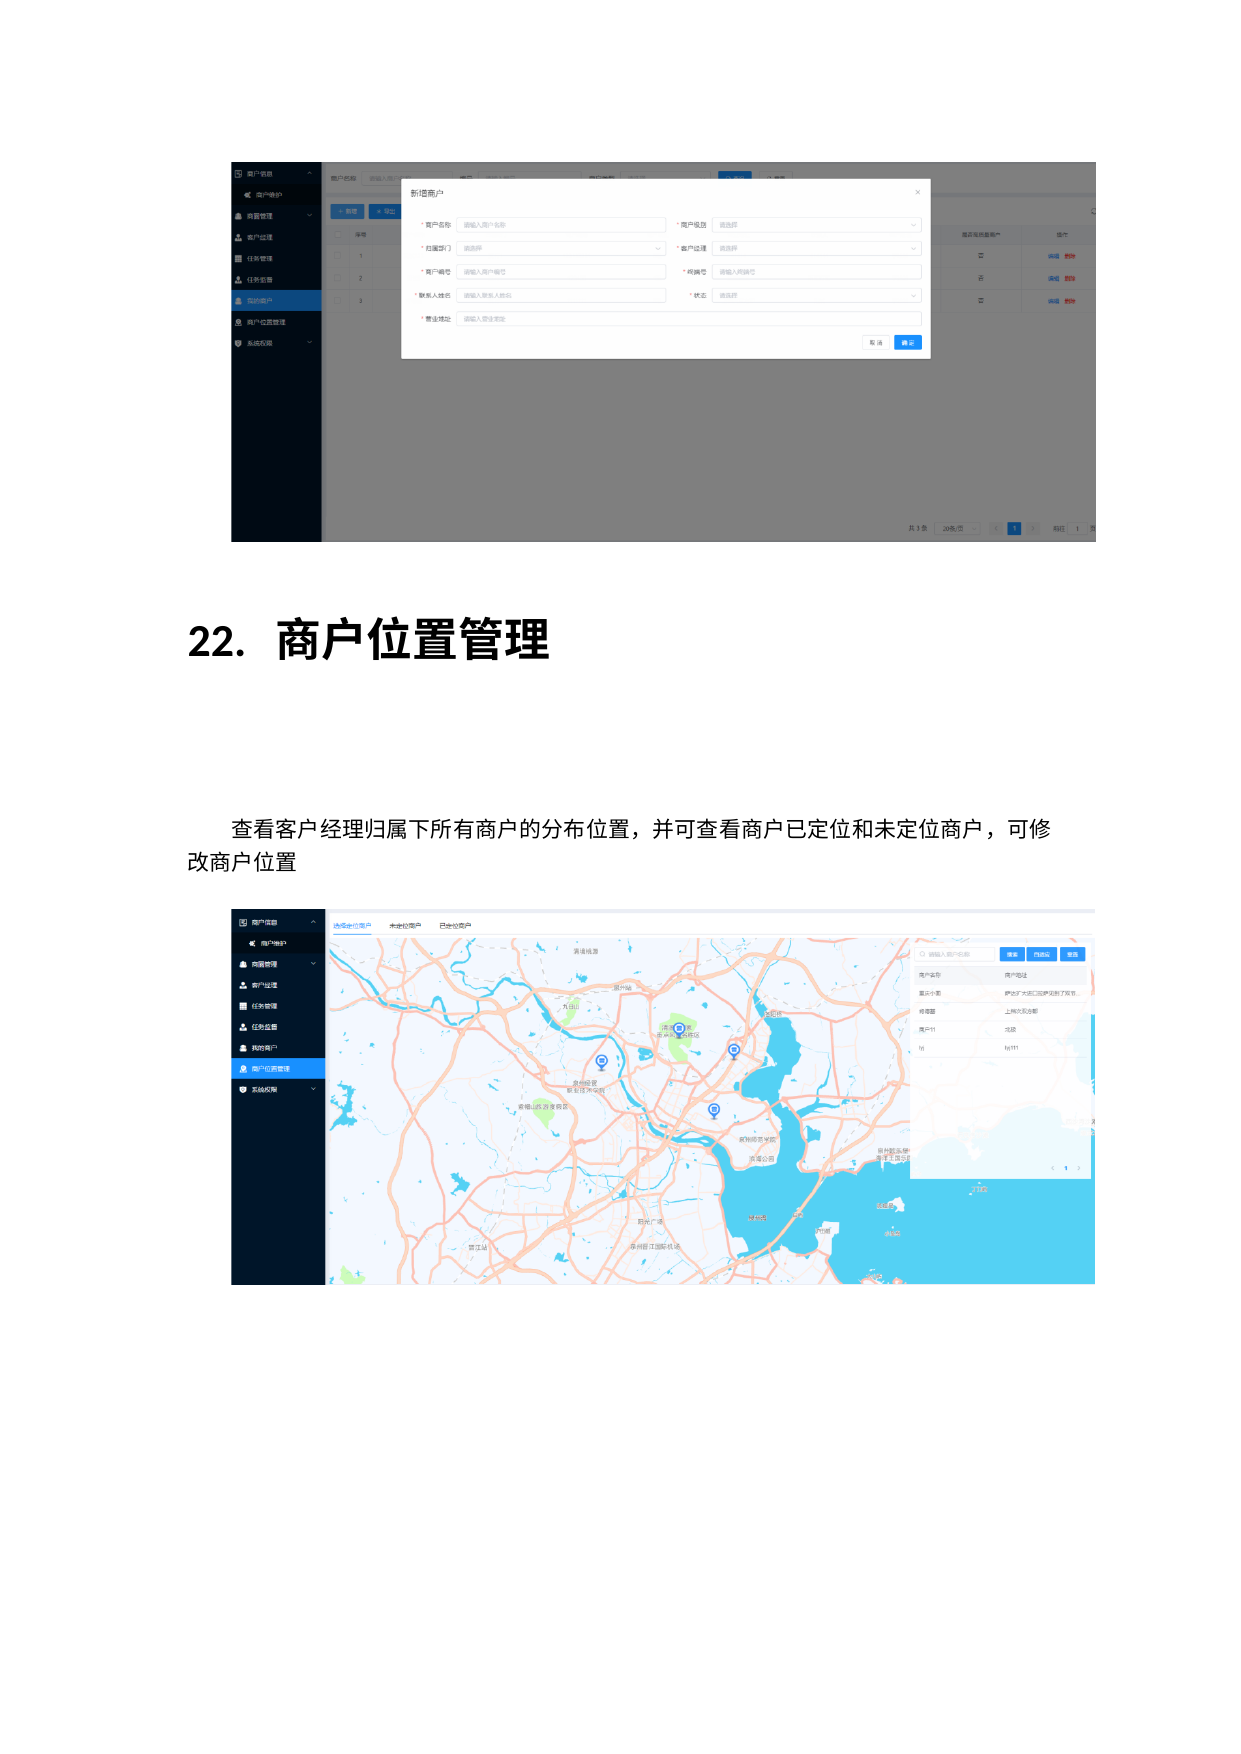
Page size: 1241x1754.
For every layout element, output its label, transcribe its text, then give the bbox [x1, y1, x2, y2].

picture [231, 162, 1096, 542]
picture [231, 909, 1095, 1285]
subtitle 商户位置管理 [187, 587, 1053, 685]
text 查看客户经理归属下所有商户的分布位置，并可查看商户已定位和未定位商户，可修改商户位置 [187, 812, 1053, 877]
